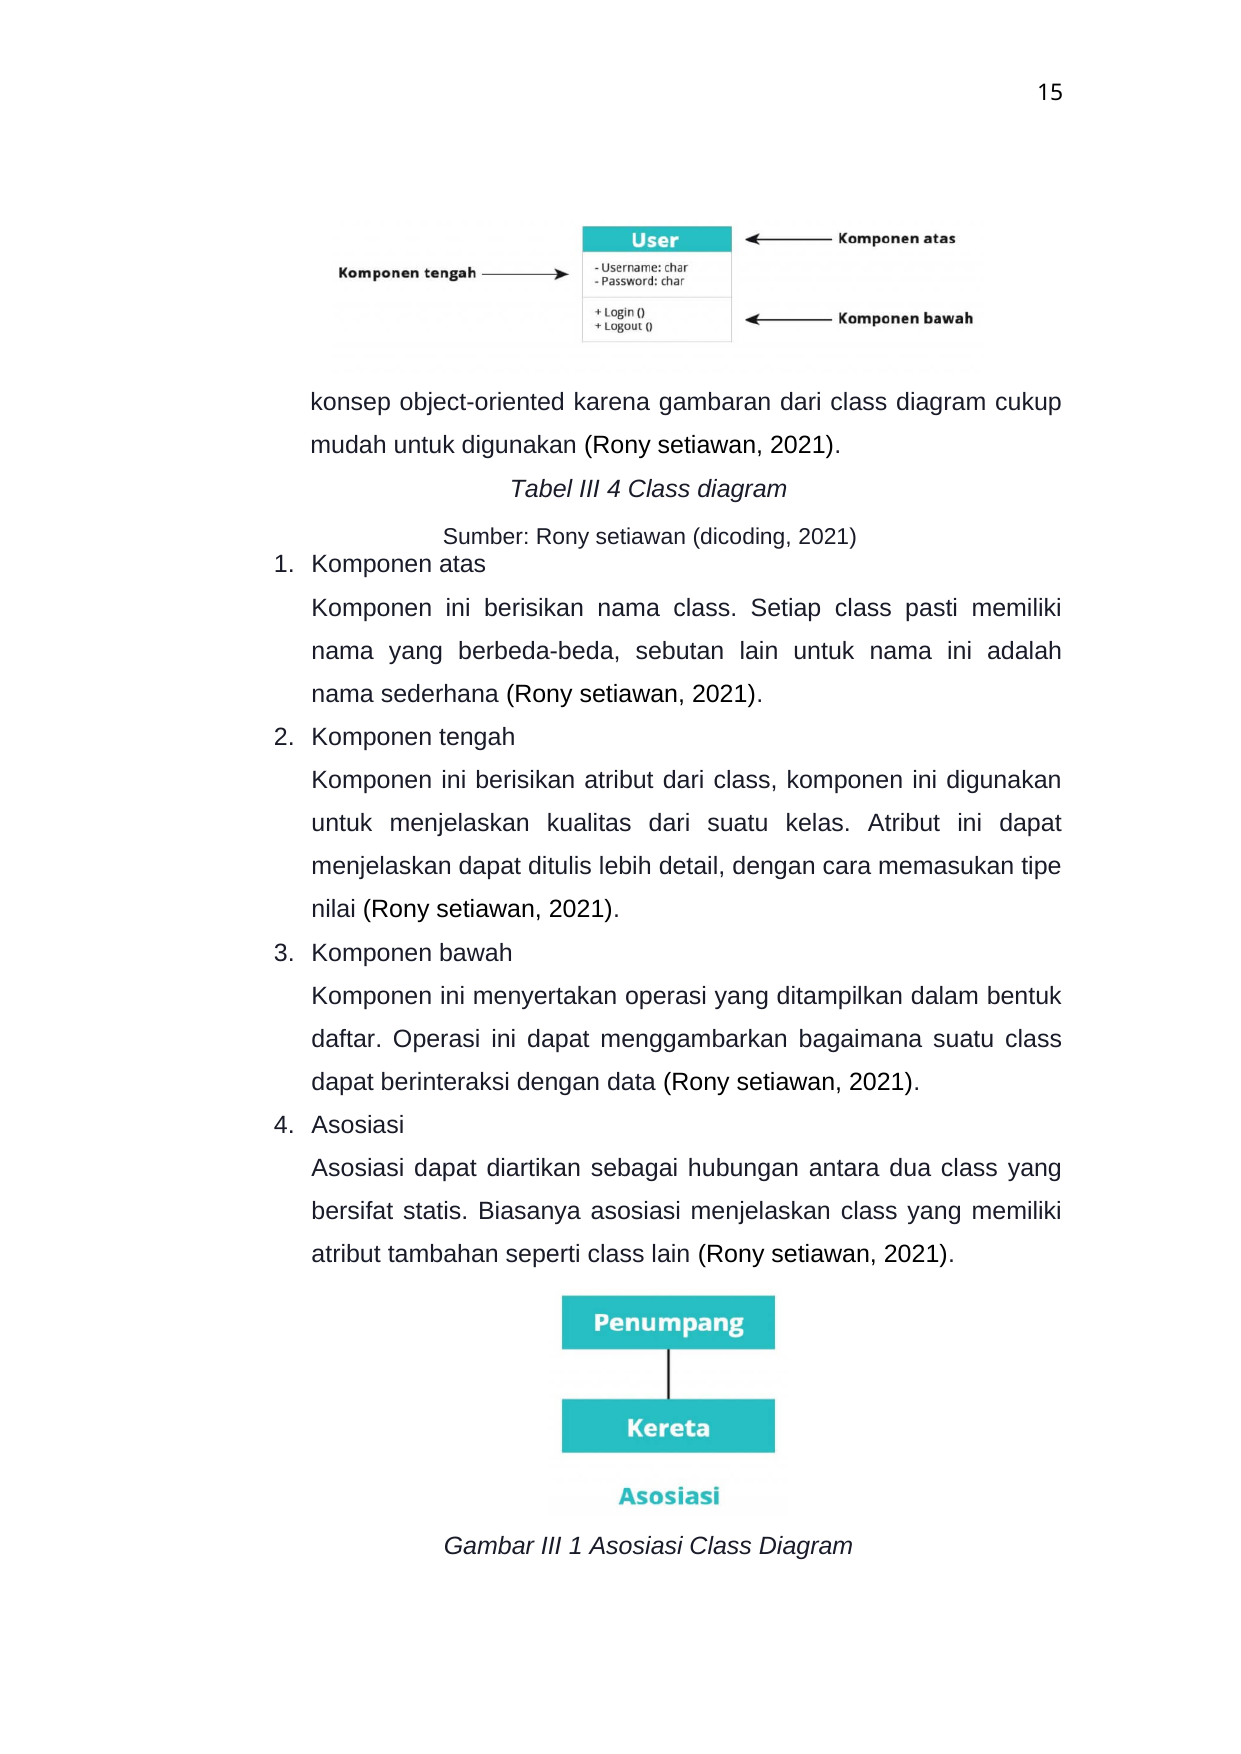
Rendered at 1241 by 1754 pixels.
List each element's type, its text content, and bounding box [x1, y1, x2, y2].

text Sumber: Rony setiawan (dicoding, 2021) [236, 523, 1063, 549]
list Komponen atas [274, 549, 1063, 578]
list Komponen ini menyertakan operasi yang ditampilkan dalam bentuk daftar. Operasi ini dapat menggambarkan bagaimana suatu class dapat berinteraksi dengan data . [311, 981, 1063, 1096]
text Tabel III 4 Class diagram [236, 473, 1063, 502]
list Asosiasi [274, 1110, 1063, 1139]
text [310, 236, 1063, 459]
text Gambar III 1 Asosiasi Class Diagram [236, 1283, 1063, 1560]
list Asosiasi dapat diartikan sebagai hubungan antara dua class yang bersifat statis. Biasanya asosiasi menjelaskan class yang memiliki atribut tambahan seperti class lain . [311, 1153, 1063, 1268]
list Komponen ini berisikan nama class. Setiap class pasti memiliki nama yang berbeda-beda, sebutan lain untuk nama ini adalah nama sederhana . [311, 593, 1063, 708]
picture [548, 1286, 789, 1517]
list Komponen ini berisikan atribut dari class, komponen ini digunakan untuk menjelaskan kualitas dari suatu kelas. Atribut ini dapat menjelaskan dapat ditulis lebih detail, dengan cara memasukan tipe nilai . [311, 765, 1063, 923]
picture [331, 177, 984, 373]
list Komponen bawah [274, 938, 1063, 966]
list Komponen tengah [274, 722, 1063, 751]
